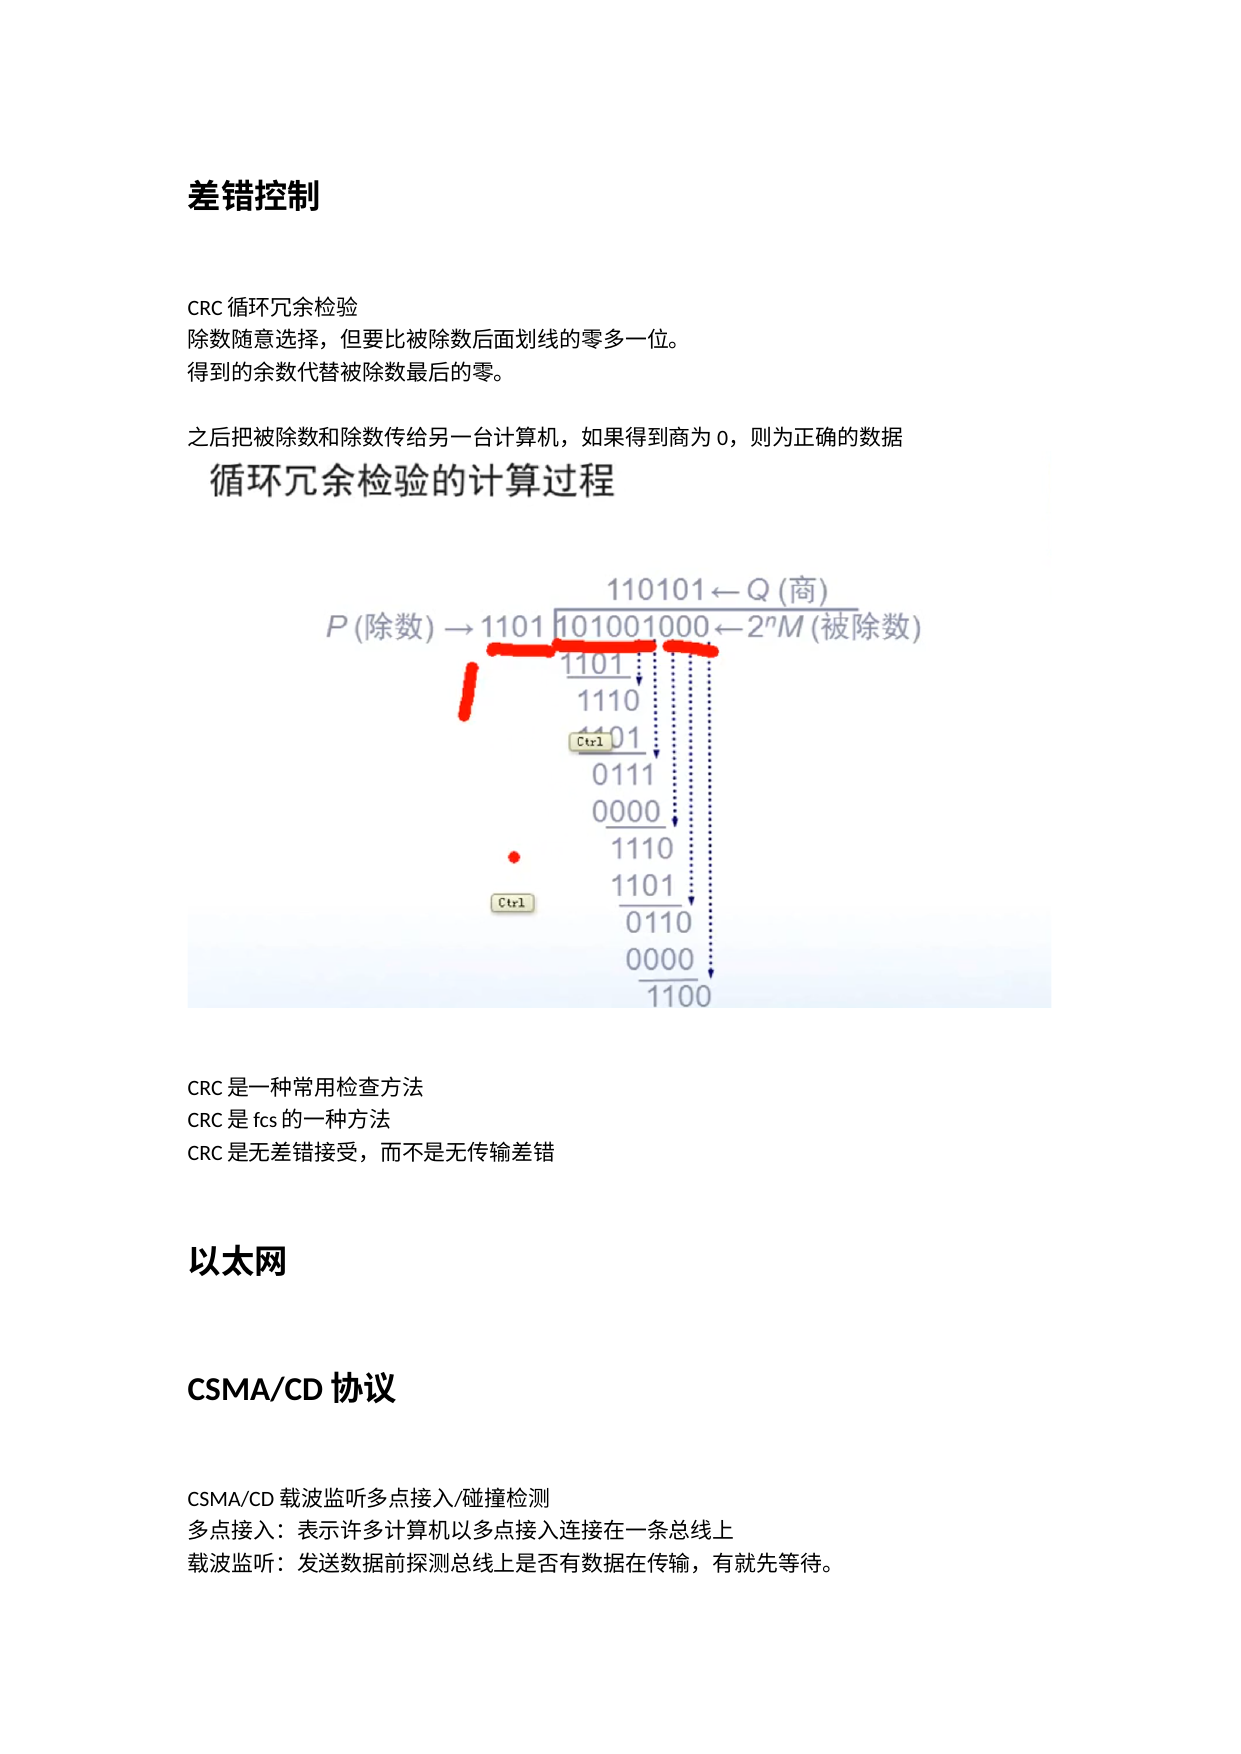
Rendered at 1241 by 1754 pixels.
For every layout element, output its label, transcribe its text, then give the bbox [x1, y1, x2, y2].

text 多点接入：表示许多计算机以多点接入连接在一条总线上 [187, 1513, 1053, 1546]
subtitle 差错控制 [187, 162, 1053, 227]
subtitle 以太网 [187, 1226, 1053, 1291]
subtitle CSMA/CD协议 [187, 1353, 1053, 1418]
text CRC是fcs的一种方法 [187, 1102, 1053, 1134]
picture [187, 451, 1052, 1008]
text 得到的余数代替被除数最后的零。 [187, 354, 1053, 387]
text CSMA/CD 载波监听多点接入/碰撞检测 [187, 1481, 1053, 1513]
text CRC是无差错接受，而不是无传输差错 [187, 1134, 1053, 1167]
text 之后把被除数和除数传给另一台计算机，如果得到商为0，则为正确的数据 [187, 419, 1053, 452]
text 除数随意选择，但要比被除数后面划线的零多一位。 [187, 322, 1053, 354]
text 载波监听：发送数据前探测总线上是否有数据在传输，有就先等待。 [187, 1546, 1053, 1578]
text CRC是一种常用检查方法 [187, 1069, 1053, 1102]
text CRC循环冗余检验 [187, 289, 1053, 322]
